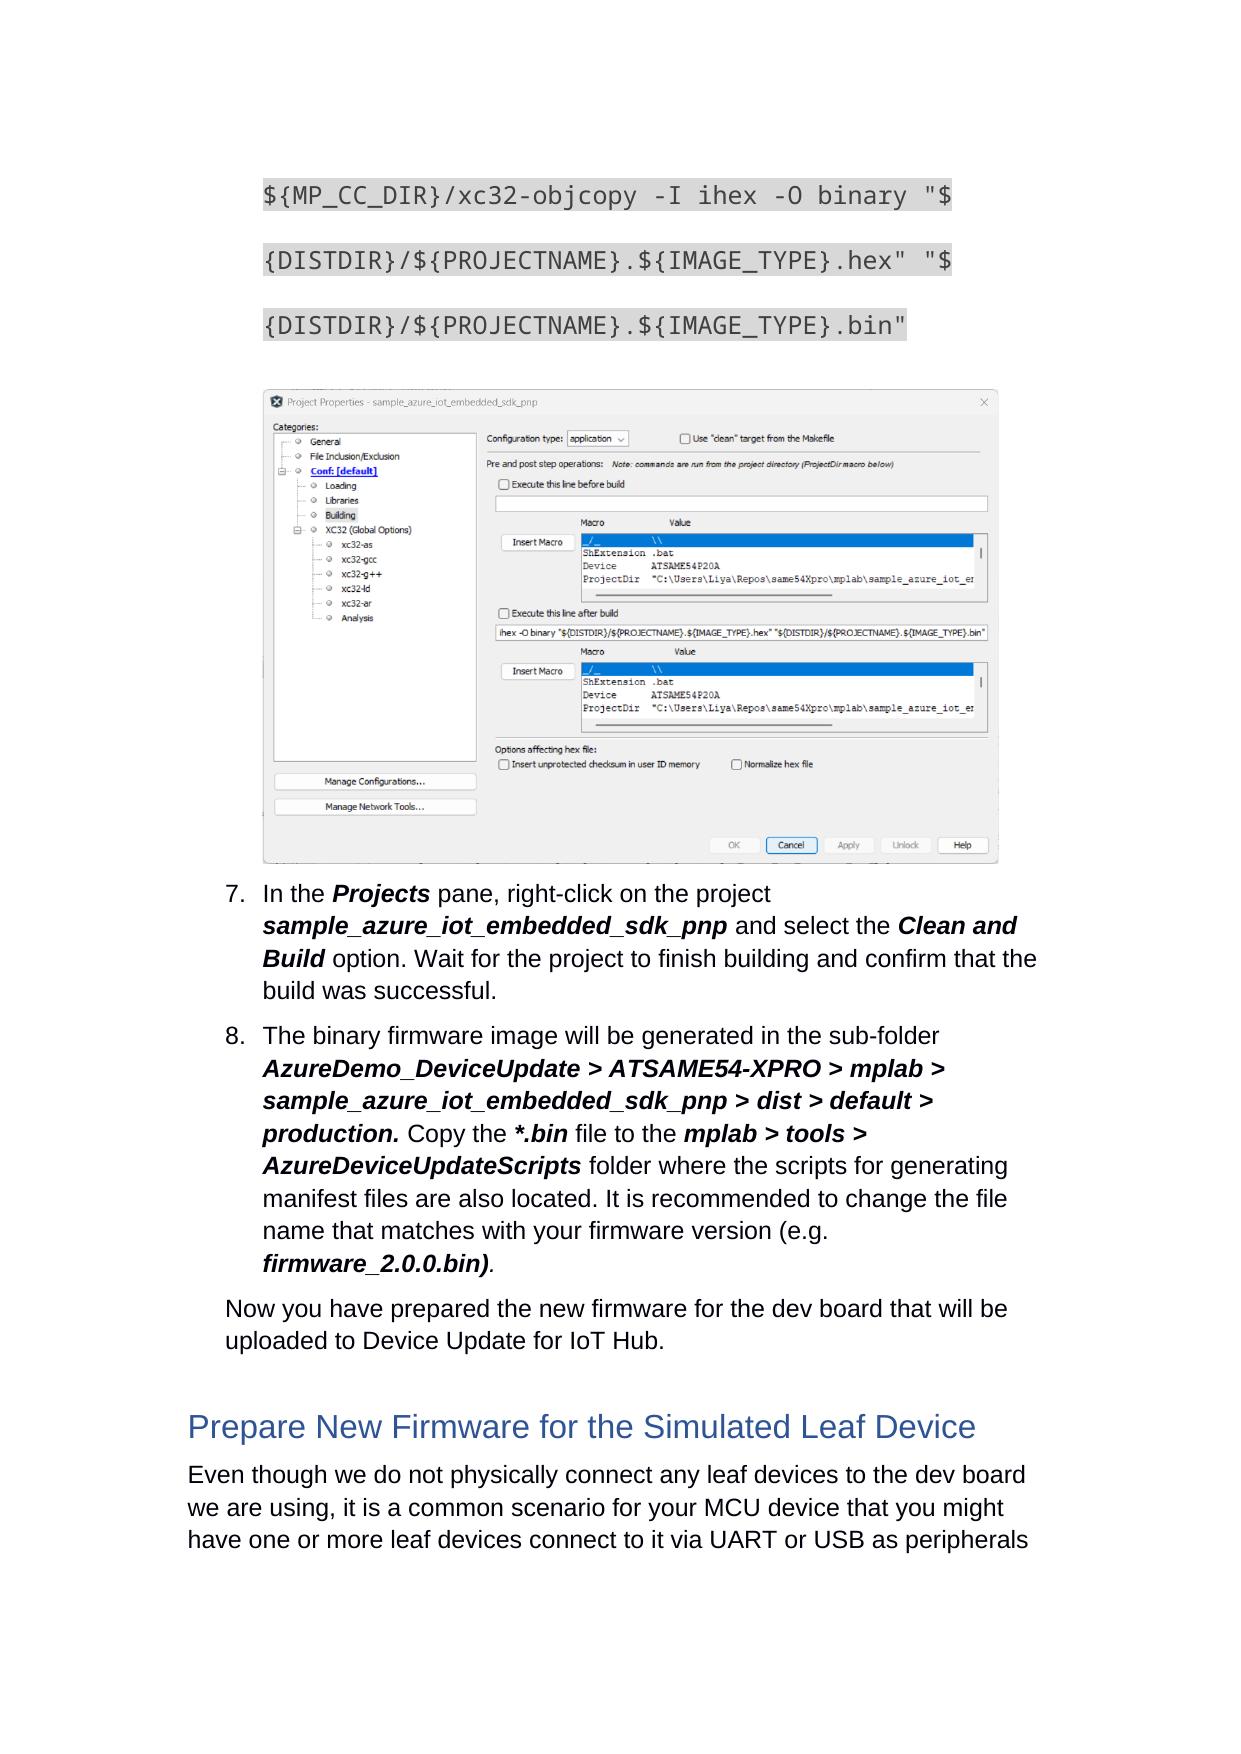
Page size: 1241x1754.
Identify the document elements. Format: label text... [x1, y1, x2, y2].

subtitle Prepare New Firmware for the Simulated Leaf Device [187, 1394, 1053, 1459]
picture [262, 389, 999, 864]
text ${MP_CC_DIR}/xc32-objcopy -I ihex -O binary "${DISTDIR}/${PROJECTNAME}.${IMAGE_TYPE}.hex" "${DISTDIR}/${PROJECTNAME}.${IMAGE_TYPE}.bin" [262, 162, 1053, 357]
text Now you have prepared the new firmware for the dev board that will be uploaded to Device Update for IoT Hub. [225, 1292, 1053, 1357]
list The binary firmware image will be generated in the sub-folder AzureDemo_DeviceUpdate > ATSAME54-XPRO > mplab > sample_azure_iot_embedded_sdk_pnp > dist > default > production. Copy the *.bin file to the mplab > tools > AzureDeviceUpdateScripts folder where the scripts for generating manifest files are also located. It is recommended to change the file name that matches with your firmware version (e.g. firmware_2.0.0.bin). [225, 1019, 1053, 1279]
list In the Projects pane, right-click on the project sample_azure_iot_embedded_sdk_pnp and select the Clean and Build option. Wait for the project to finish building and confirm that the build was successful. [225, 877, 1053, 1007]
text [187, 1459, 1053, 1556]
